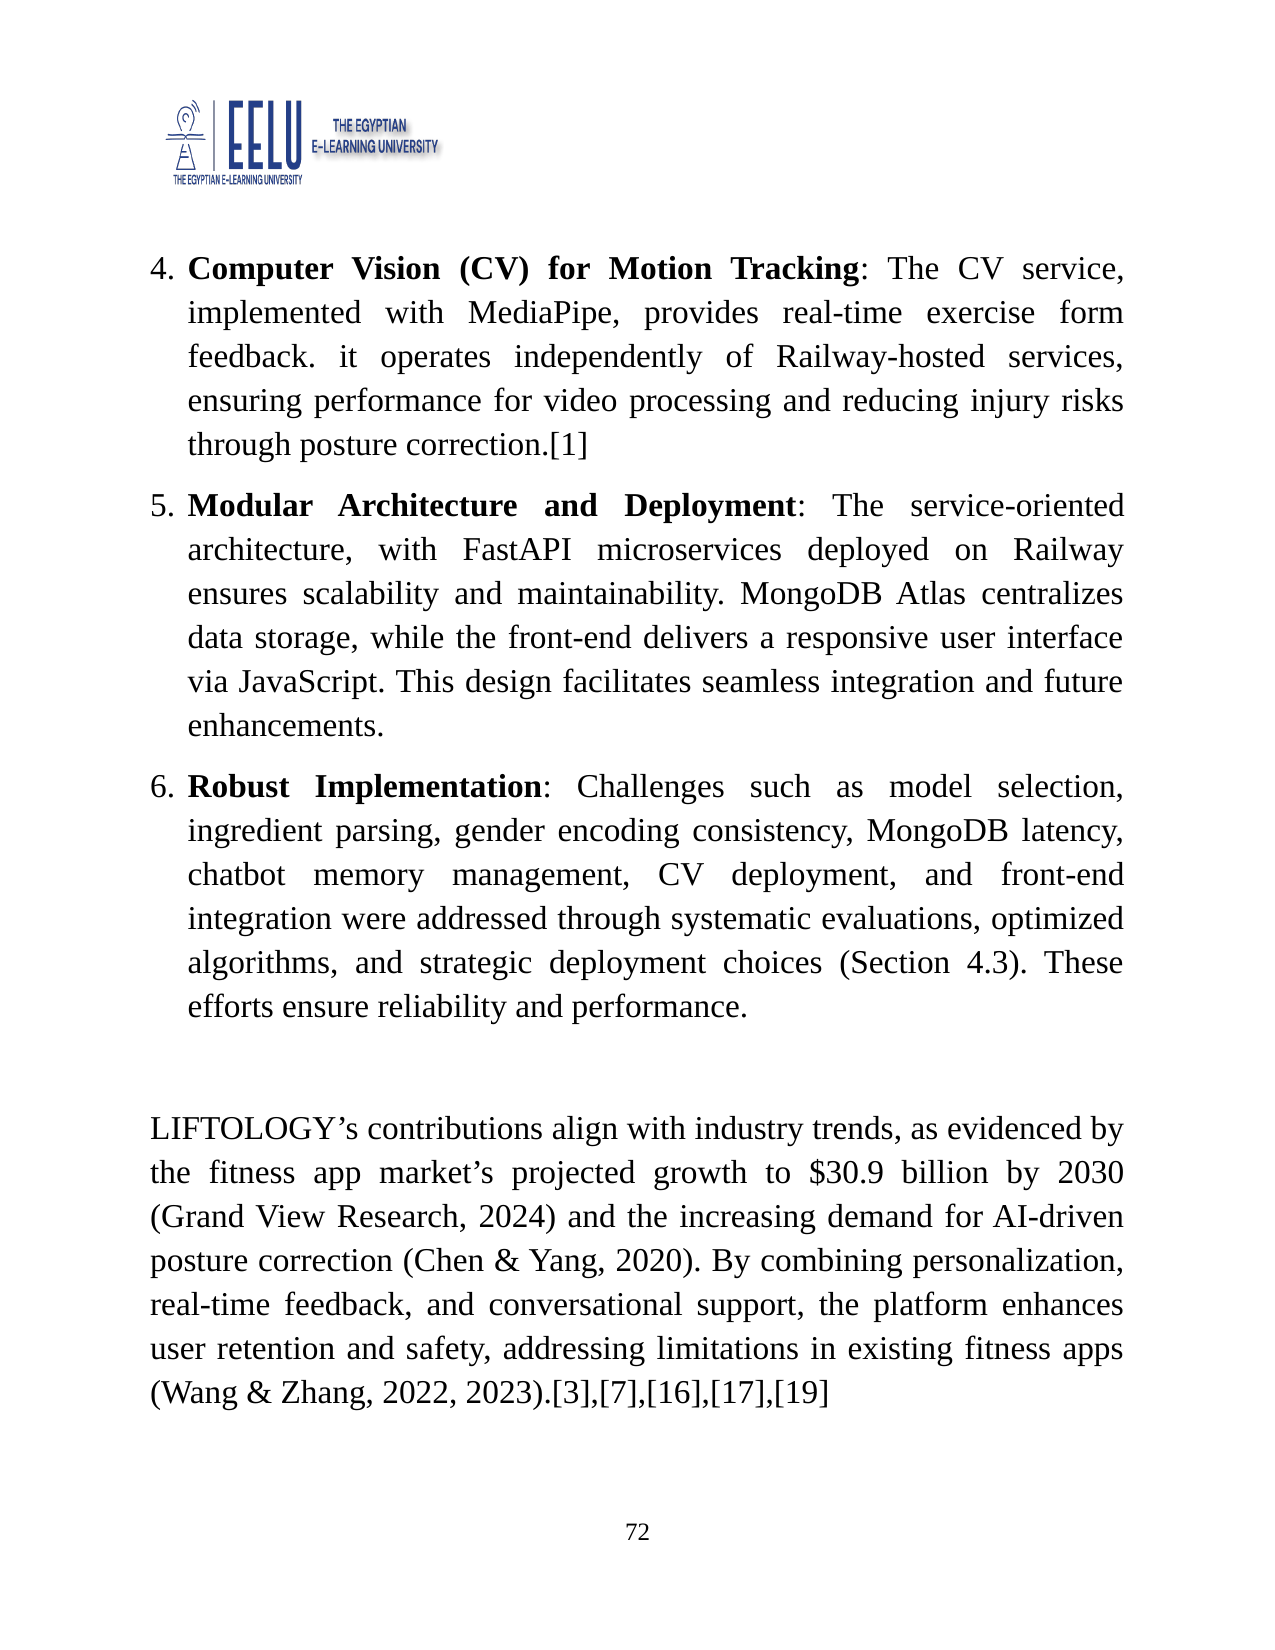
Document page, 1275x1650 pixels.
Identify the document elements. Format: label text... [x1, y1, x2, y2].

list Computer Vision (CV) for Motion Tracking: The CV service, implemented with MediaPipe, provides real-time exercise form feedback. it operates independently of Railway-hosted services, ensuring performance for video processing and reducing injury risks through posture correction.[1] [150, 248, 1125, 463]
list Robust Implementation: Challenges such as model selection, ingredient parsing, gender encoding consistency, MongoDB latency, chatbot memory management, CV deployment, and front-end integration were addressed through systematic evaluations, optimized algorithms, and strategic deployment choices (Section 4.3). These efforts ensure reliability and performance. [150, 766, 1125, 1025]
picture [150, 75, 444, 188]
list Modular Architecture and Deployment: The service-oriented architecture, with FastAPI microservices deployed on Railway ensures scalability and maintainability. MongoDB Atlas centralizes data storage, while the front-end delivers a responsive user interface via JavaScript. This design facilitates seamless integration and future enhancements. [150, 485, 1125, 744]
text LIFTOLOGY’s contributions align with industry trends, as evidenced by the fitness app market’s projected growth to $30.9 billion by 2030 (Grand View Research, 2024) and the increasing demand for AI-driven posture correction (Chen & Yang, 2020). By combining personalization, real-time feedback, and conversational support, the platform enhances user retention and safety, addressing limitations in existing fitness apps (Wang & Zhang, 2022, 2023).[3],[7],[16],[17],[19] [150, 1108, 1125, 1411]
